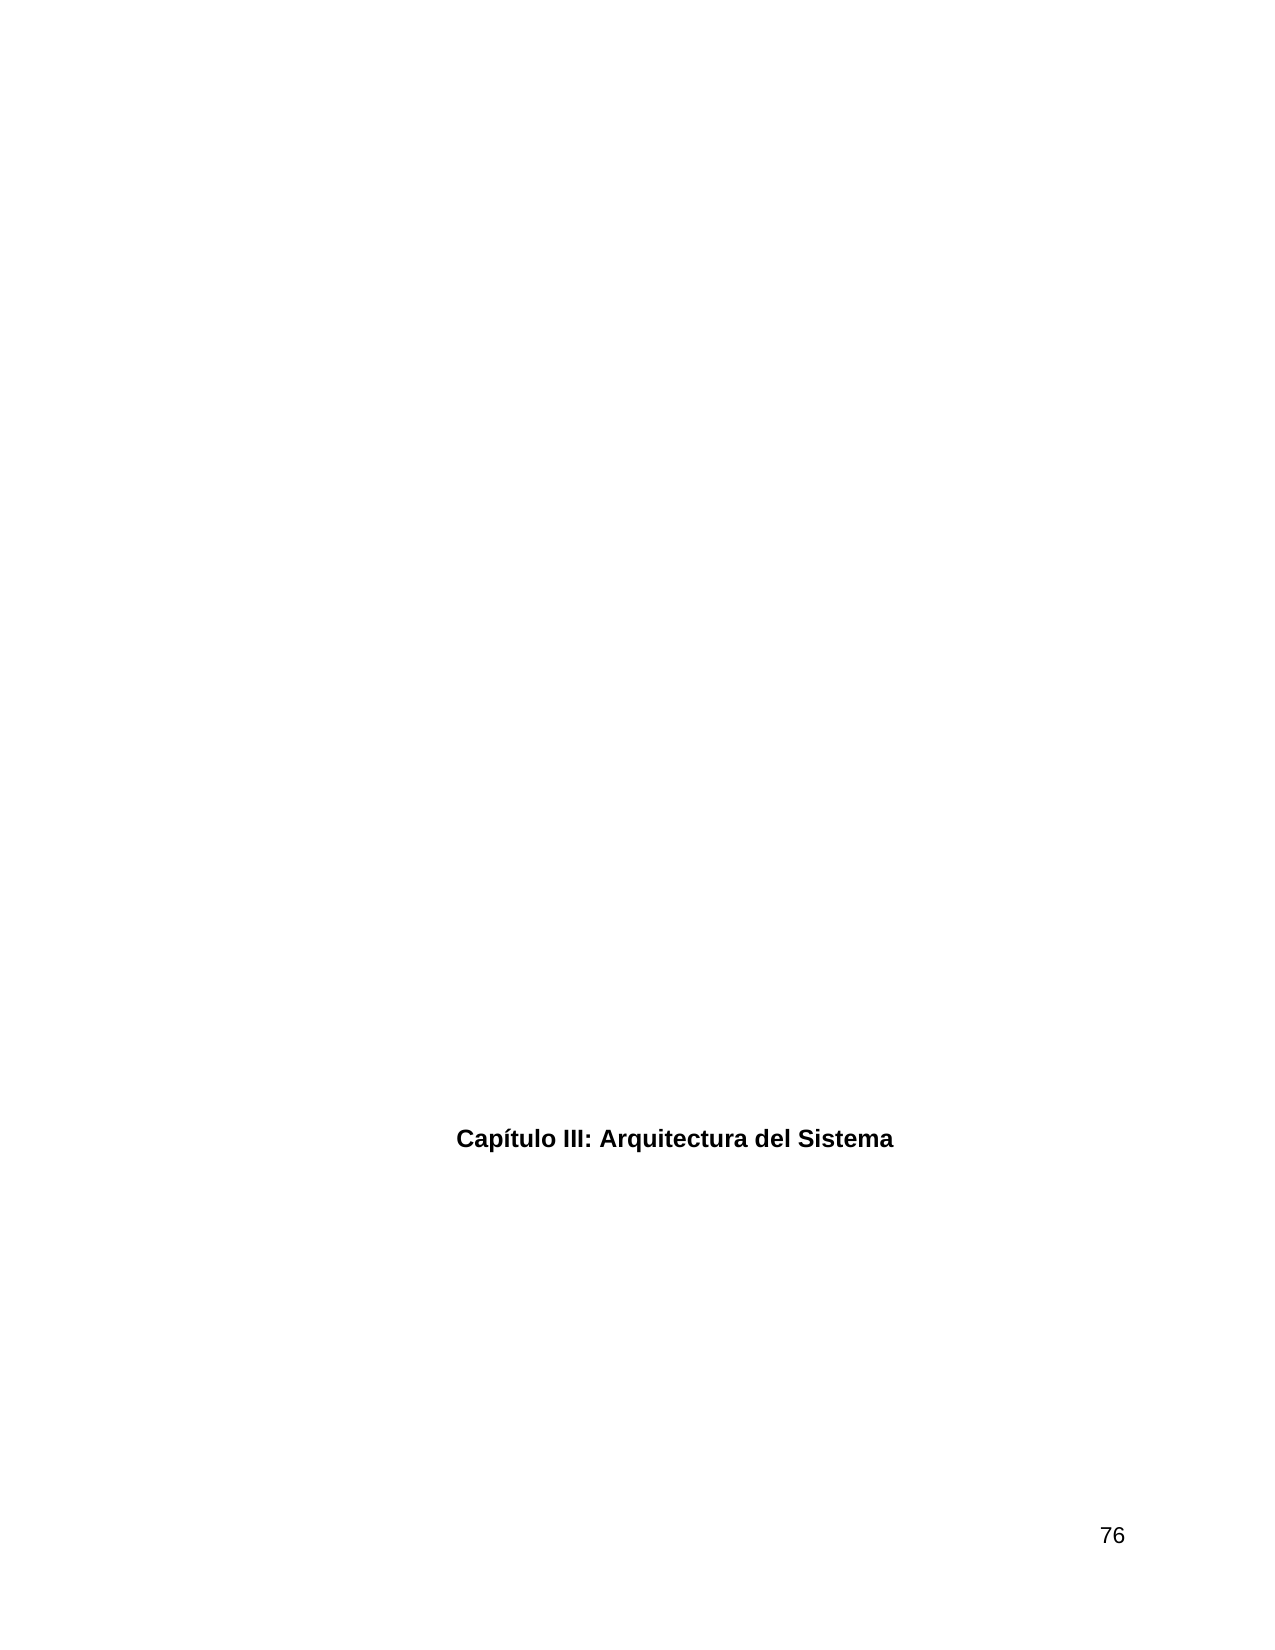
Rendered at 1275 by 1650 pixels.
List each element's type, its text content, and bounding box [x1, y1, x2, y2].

subtitle Capítulo III: Arquitectura del Sistema [225, 1124, 1125, 1152]
